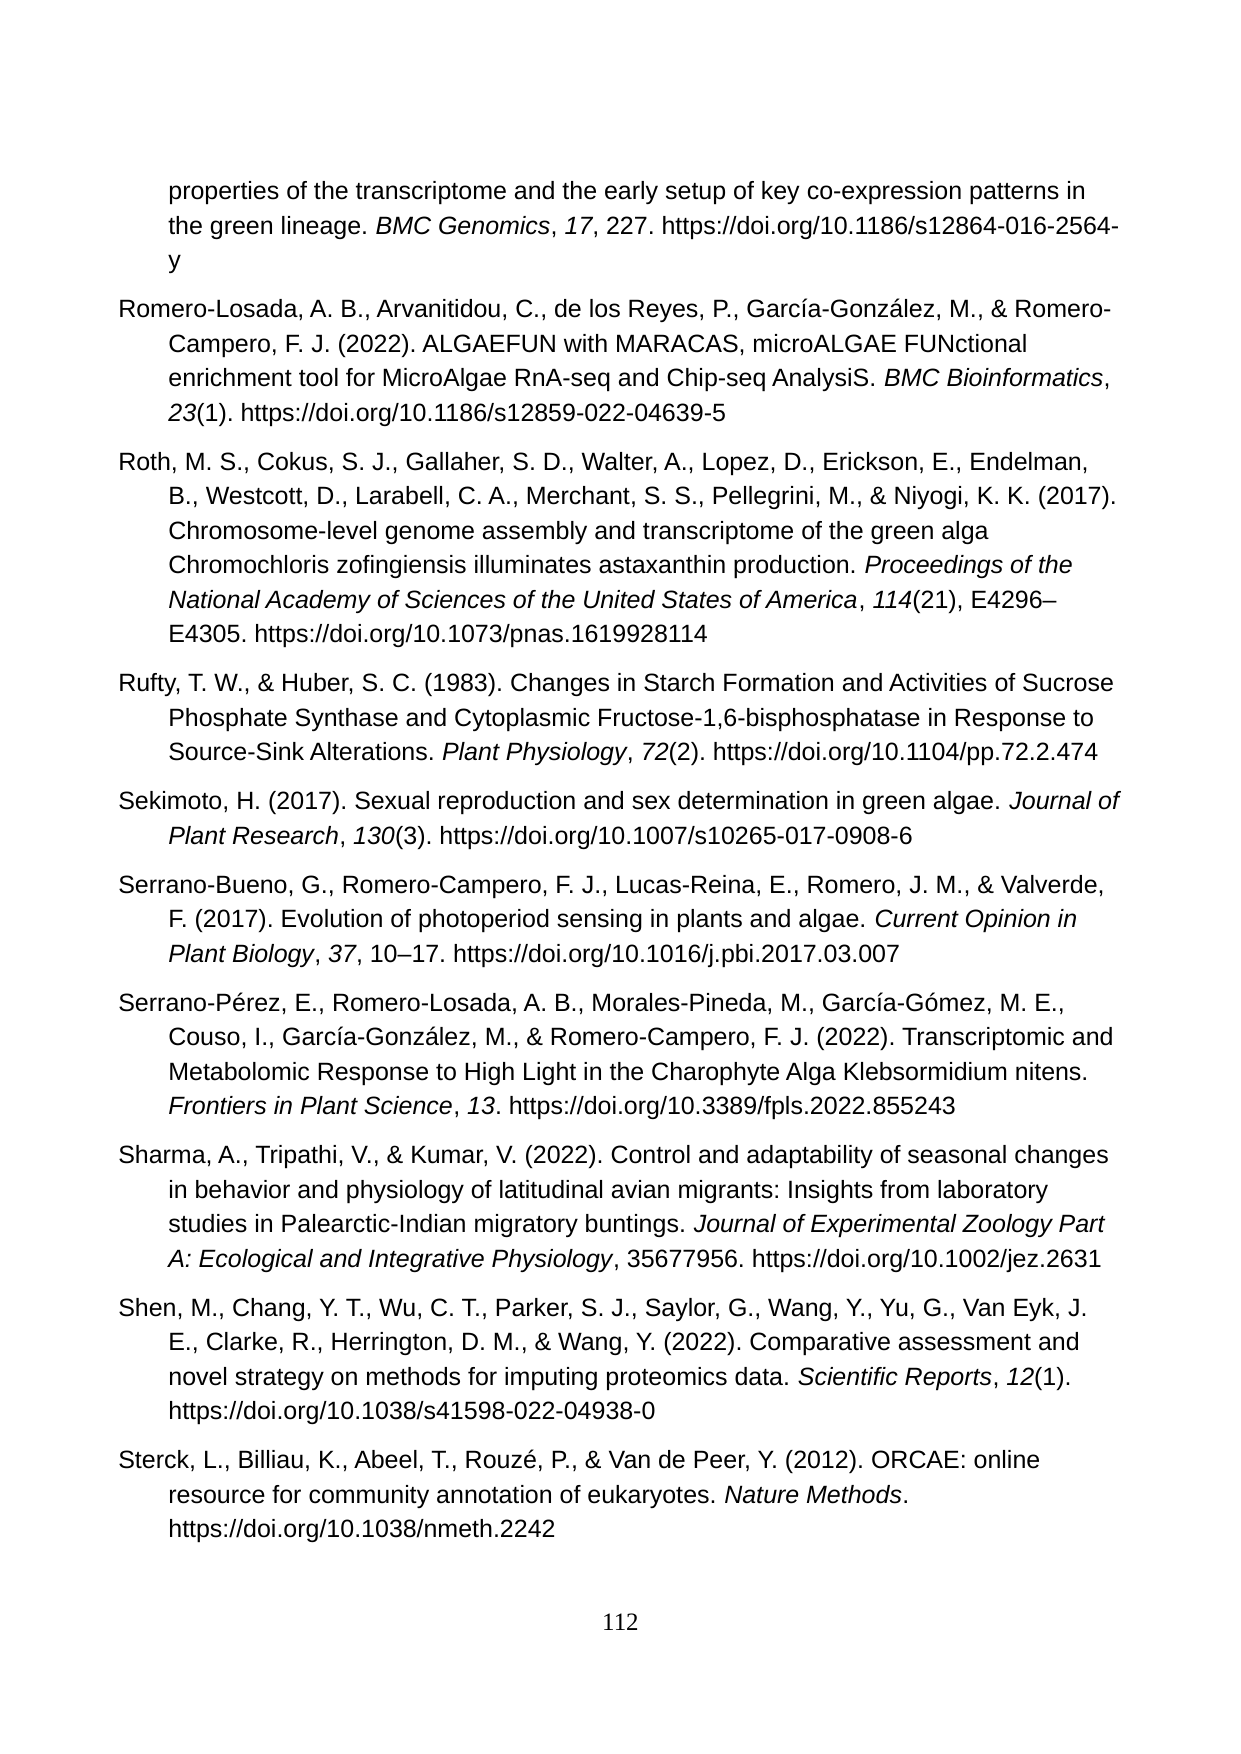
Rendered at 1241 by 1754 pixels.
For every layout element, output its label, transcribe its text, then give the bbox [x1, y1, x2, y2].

text Rufty, T. W., & Huber, S. C. (1983). Changes in Starch Formation and Activities of Sucrose Phosphate Synthase and Cytoplasmic Fructose-1,6-bisphosphatase in Response to Source-Sink Alterations. Plant Physiology, 72(2). https://doi.org/10.1104/pp.72.2.474 [118, 668, 1122, 766]
text Serrano-Bueno, G., Romero-Campero, F. J., Lucas-Reina, E., Romero, J. M., & Valverde, F. (2017). Evolution of photoperiod sensing in plants and algae. Current Opinion in Plant Biology, 37, 10–17. https://doi.org/10.1016/j.pbi.2017.03.007 [118, 870, 1122, 968]
text Roth, M. S., Cokus, S. J., Gallaher, S. D., Walter, A., Lopez, D., Erickson, E., Endelman, B., Westcott, D., Larabell, C. A., Merchant, S. S., Pellegrini, M., & Niyogi, K. K. (2017). Chromosome-level genome assembly and transcriptome of the green alga Chromochloris zofingiensis illuminates astaxanthin production. Proceedings of the National Academy of Sciences of the United States of America, 114(21), E4296–E4305. https://doi.org/10.1073/pnas.1619928114 [118, 447, 1122, 648]
text Sharma, A., Tripathi, V., & Kumar, V. (2022). Control and adaptability of seasonal changes in behavior and physiology of latitudinal avian migrants: Insights from laboratory studies in Palearctic-Indian migratory buntings. Journal of Experimental Zoology Part A: Ecological and Integrative Physiology, 35677956. https://doi.org/10.1002/jez.2631 [118, 1140, 1122, 1273]
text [118, 176, 1122, 274]
text Serrano-Pérez, E., Romero-Losada, A. B., Morales-Pineda, M., García-Gómez, M. E., Couso, I., García-González, M., & Romero-Campero, F. J. (2022). Transcriptomic and Metabolomic Response to High Light in the Charophyte Alga Klebsormidium nitens. Frontiers in Plant Science, 13. https://doi.org/10.3389/fpls.2022.855243 [118, 988, 1122, 1120]
text Sekimoto, H. (2017). Sexual reproduction and sex determination in green algae. Journal of Plant Research, 130(3). https://doi.org/10.1007/s10265-017-0908-6 [118, 786, 1122, 849]
text Sterck, L., Billiau, K., Abeel, T., Rouzé, P., & Van de Peer, Y. (2012). ORCAE: online resource for community annotation of eukaryotes. Nature Methods. https://doi.org/10.1038/nmeth.2242 [118, 1445, 1122, 1543]
text Romero-Losada, A. B., Arvanitidou, C., de los Reyes, P., García-González, M., & Romero-Campero, F. J. (2022). ALGAEFUN with MARACAS, microALGAE FUNctional enrichment tool for MicroAlgae RnA-seq and Chip-seq AnalysiS. BMC Bioinformatics, 23(1). https://doi.org/10.1186/s12859-022-04639-5 [118, 294, 1122, 427]
text Shen, M., Chang, Y. T., Wu, C. T., Parker, S. J., Saylor, G., Wang, Y., Yu, G., Van Eyk, J. E., Clarke, R., Herrington, D. M., & Wang, Y. (2022). Comparative assessment and novel strategy on methods for imputing proteomics data. Scientific Reports, 12(1). https://doi.org/10.1038/s41598-022-04938-0 [118, 1293, 1122, 1425]
